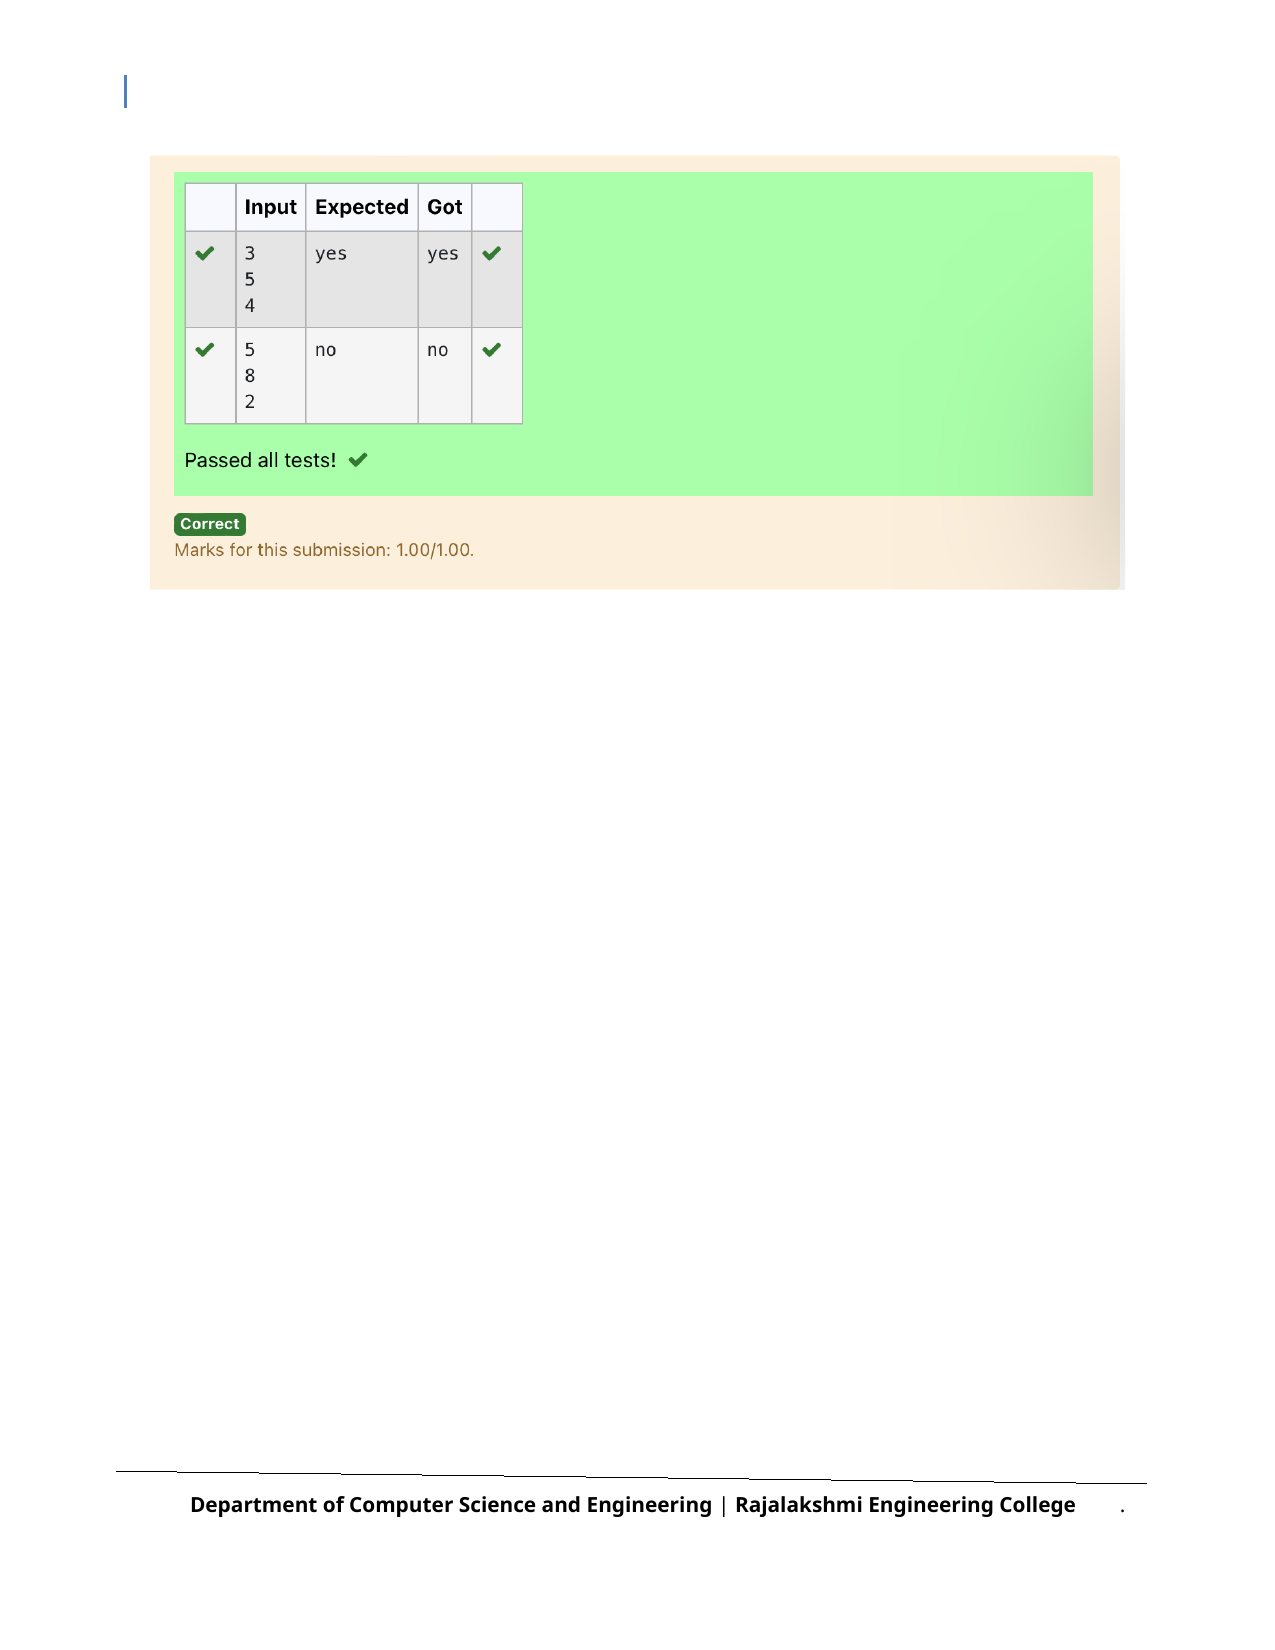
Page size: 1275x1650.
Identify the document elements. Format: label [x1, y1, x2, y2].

picture [150, 150, 1125, 590]
